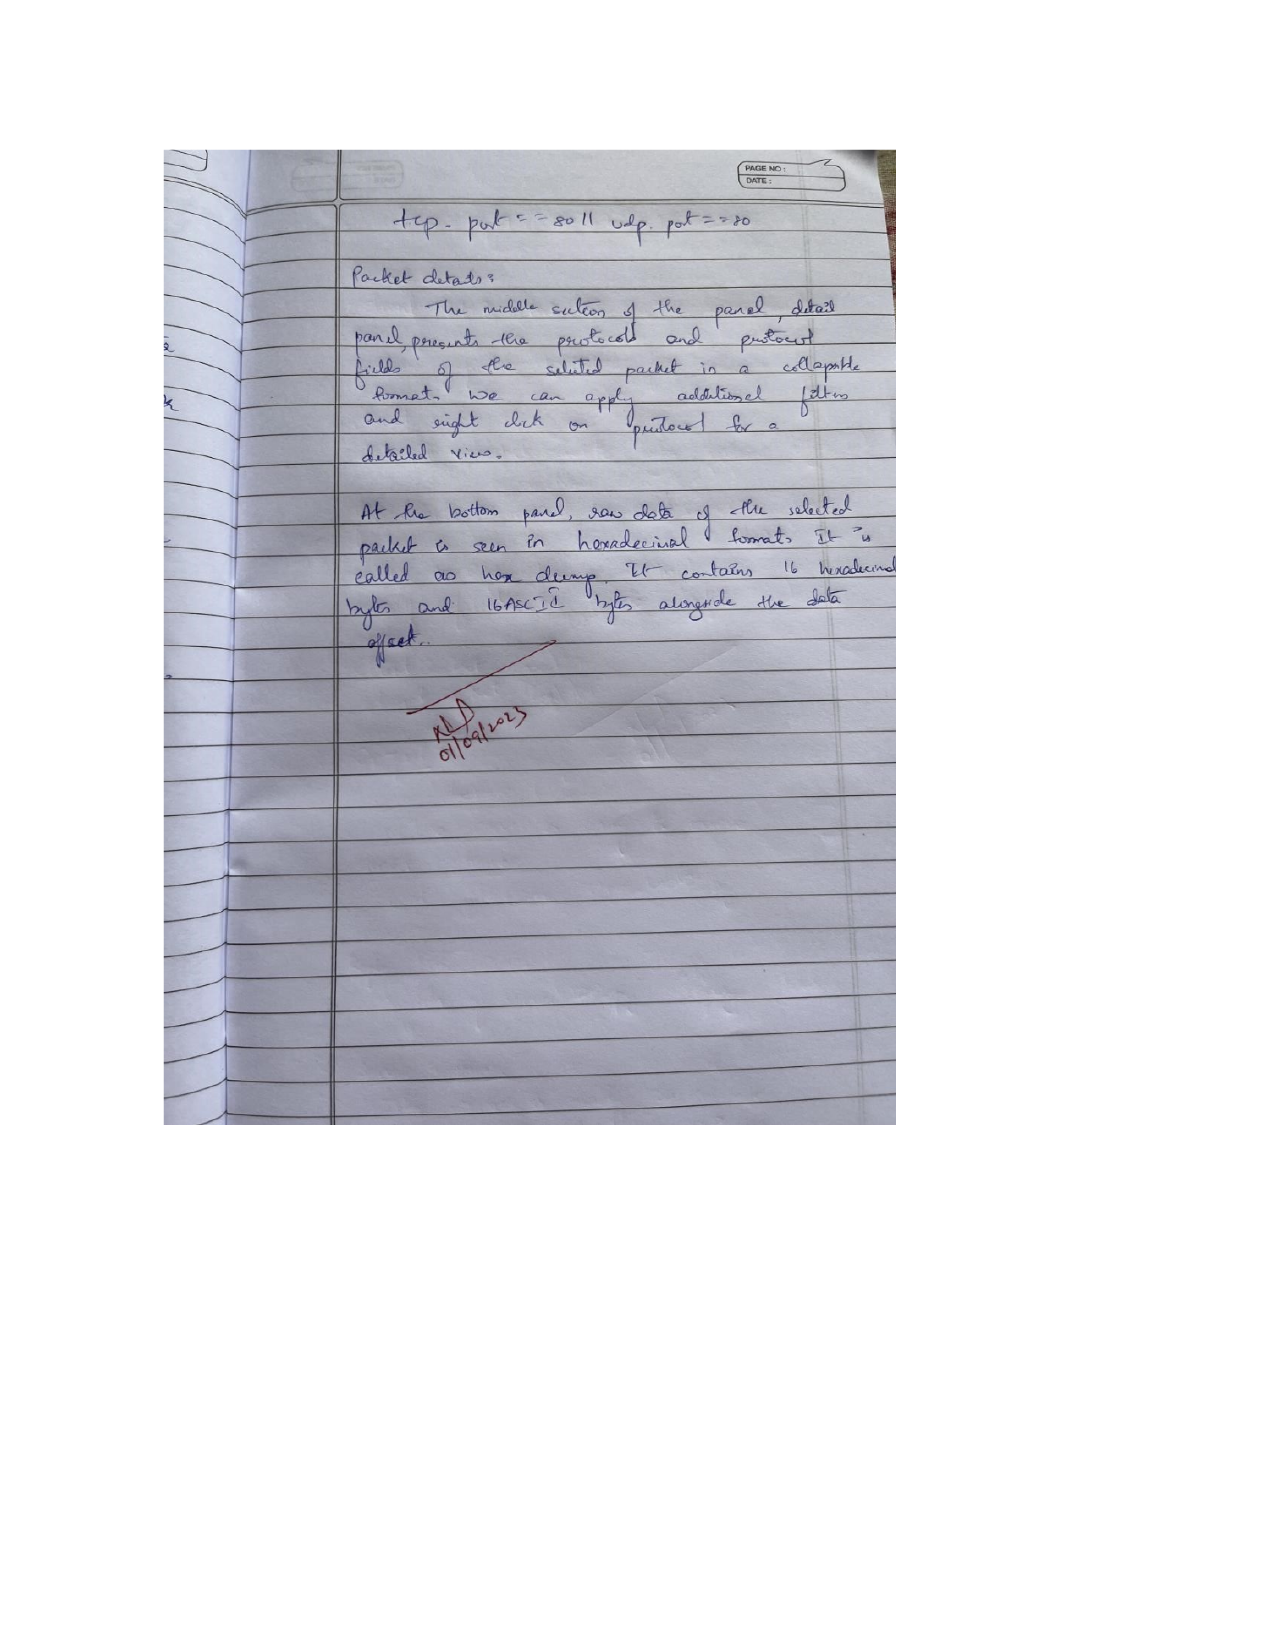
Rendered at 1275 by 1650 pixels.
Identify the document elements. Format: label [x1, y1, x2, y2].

picture [164, 151, 896, 1124]
